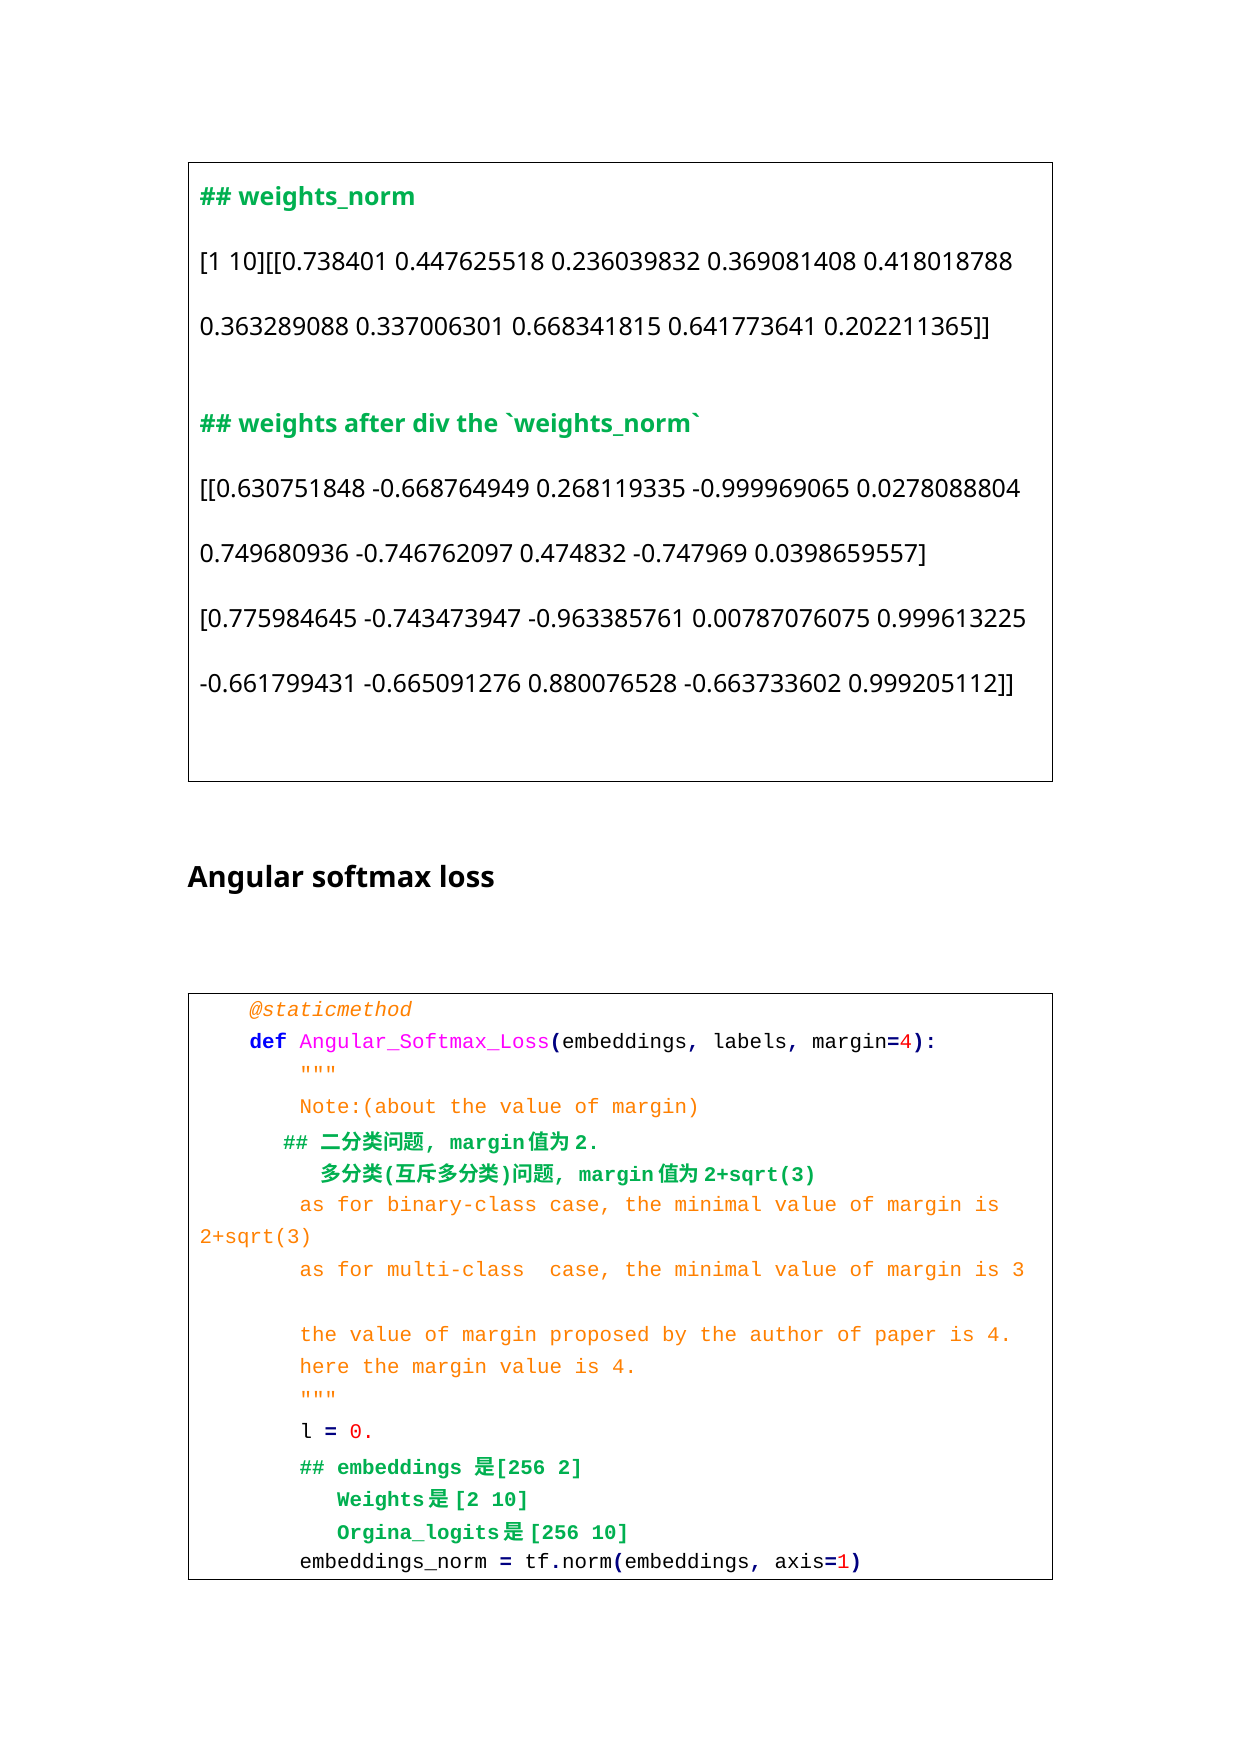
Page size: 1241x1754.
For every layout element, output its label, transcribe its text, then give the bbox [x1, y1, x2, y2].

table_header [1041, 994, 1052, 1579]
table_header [189, 163, 1052, 781]
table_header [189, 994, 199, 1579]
subtitle Angular softmax loss [187, 843, 1053, 908]
